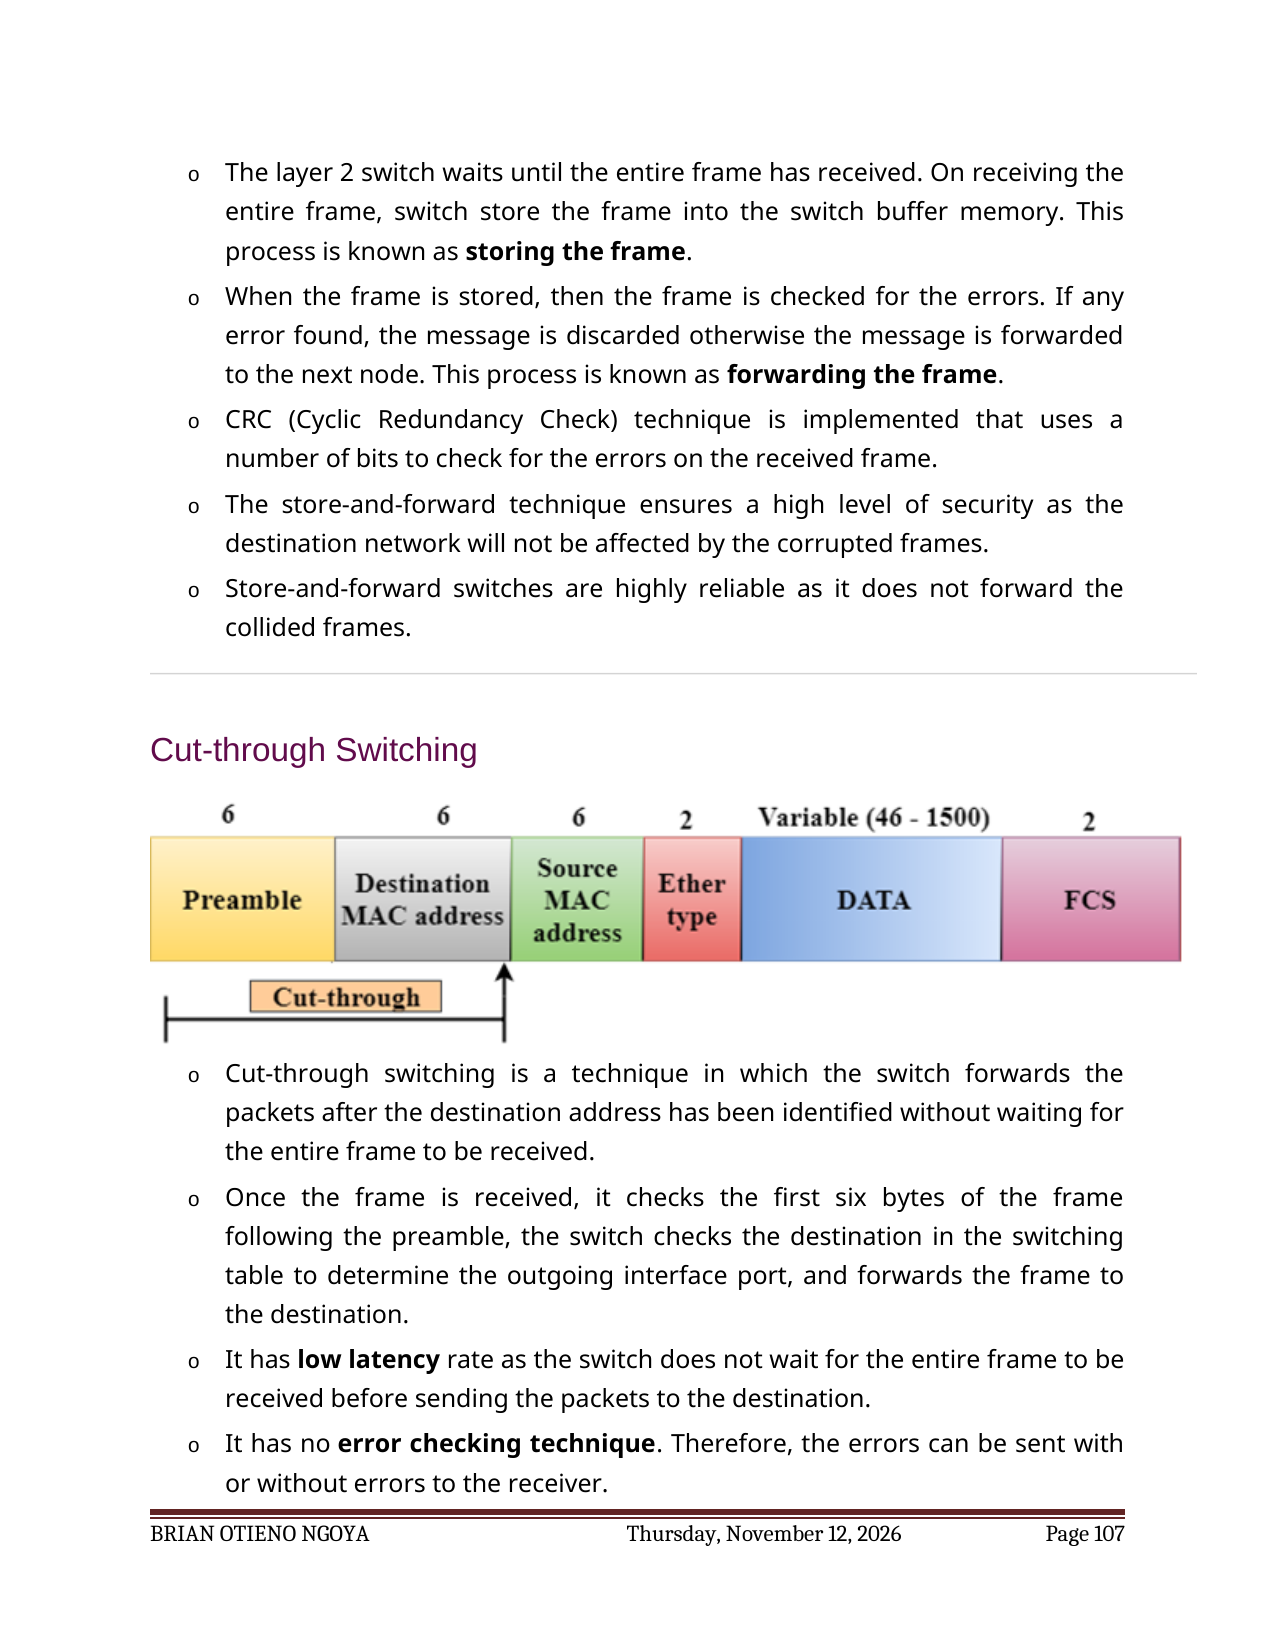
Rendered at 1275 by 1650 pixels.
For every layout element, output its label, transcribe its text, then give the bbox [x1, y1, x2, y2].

picture [150, 797, 1182, 1045]
list CRC (Cyclic Redundancy Check) technique is implemented that uses a number of bits to check for the errors on the received frame. [187, 397, 1125, 475]
list Store-and-forward switches are highly reliable as it does not forward the collided frames. [187, 566, 1125, 644]
list Cut-through switching is a technique in which the switch forwards the packets after the destination address has been identified without waiting for the entire frame to be received. [187, 1051, 1125, 1168]
list The store-and-forward technique ensures a high level of security as the destination network will not be affected by the corrupted frames. [187, 481, 1125, 559]
list When the frame is stored, then the frame is checked for the errors. If any error found, the message is discarded otherwise the message is forwarded to the next node. This process is known as forwarding the frame. [187, 273, 1125, 391]
text Cut-through Switching [150, 730, 1125, 768]
list It has no error checking technique. Therefore, the errors can be sent with or without errors to the receiver. [187, 1421, 1125, 1499]
list The layer 2 switch waits until the entire frame has received. On receiving the entire frame, switch store the frame into the switch buffer memory. This process is known as storing the frame. [187, 150, 1125, 267]
list It has low latency rate as the switch does not wait for the entire frame to be received before sending the packets to the destination. [187, 1337, 1125, 1415]
list Once the frame is received, it checks the first six bytes of the frame following the preamble, the switch checks the destination in the switching table to determine the outgoing interface port, and forwards the frame to the destination. [187, 1174, 1125, 1331]
